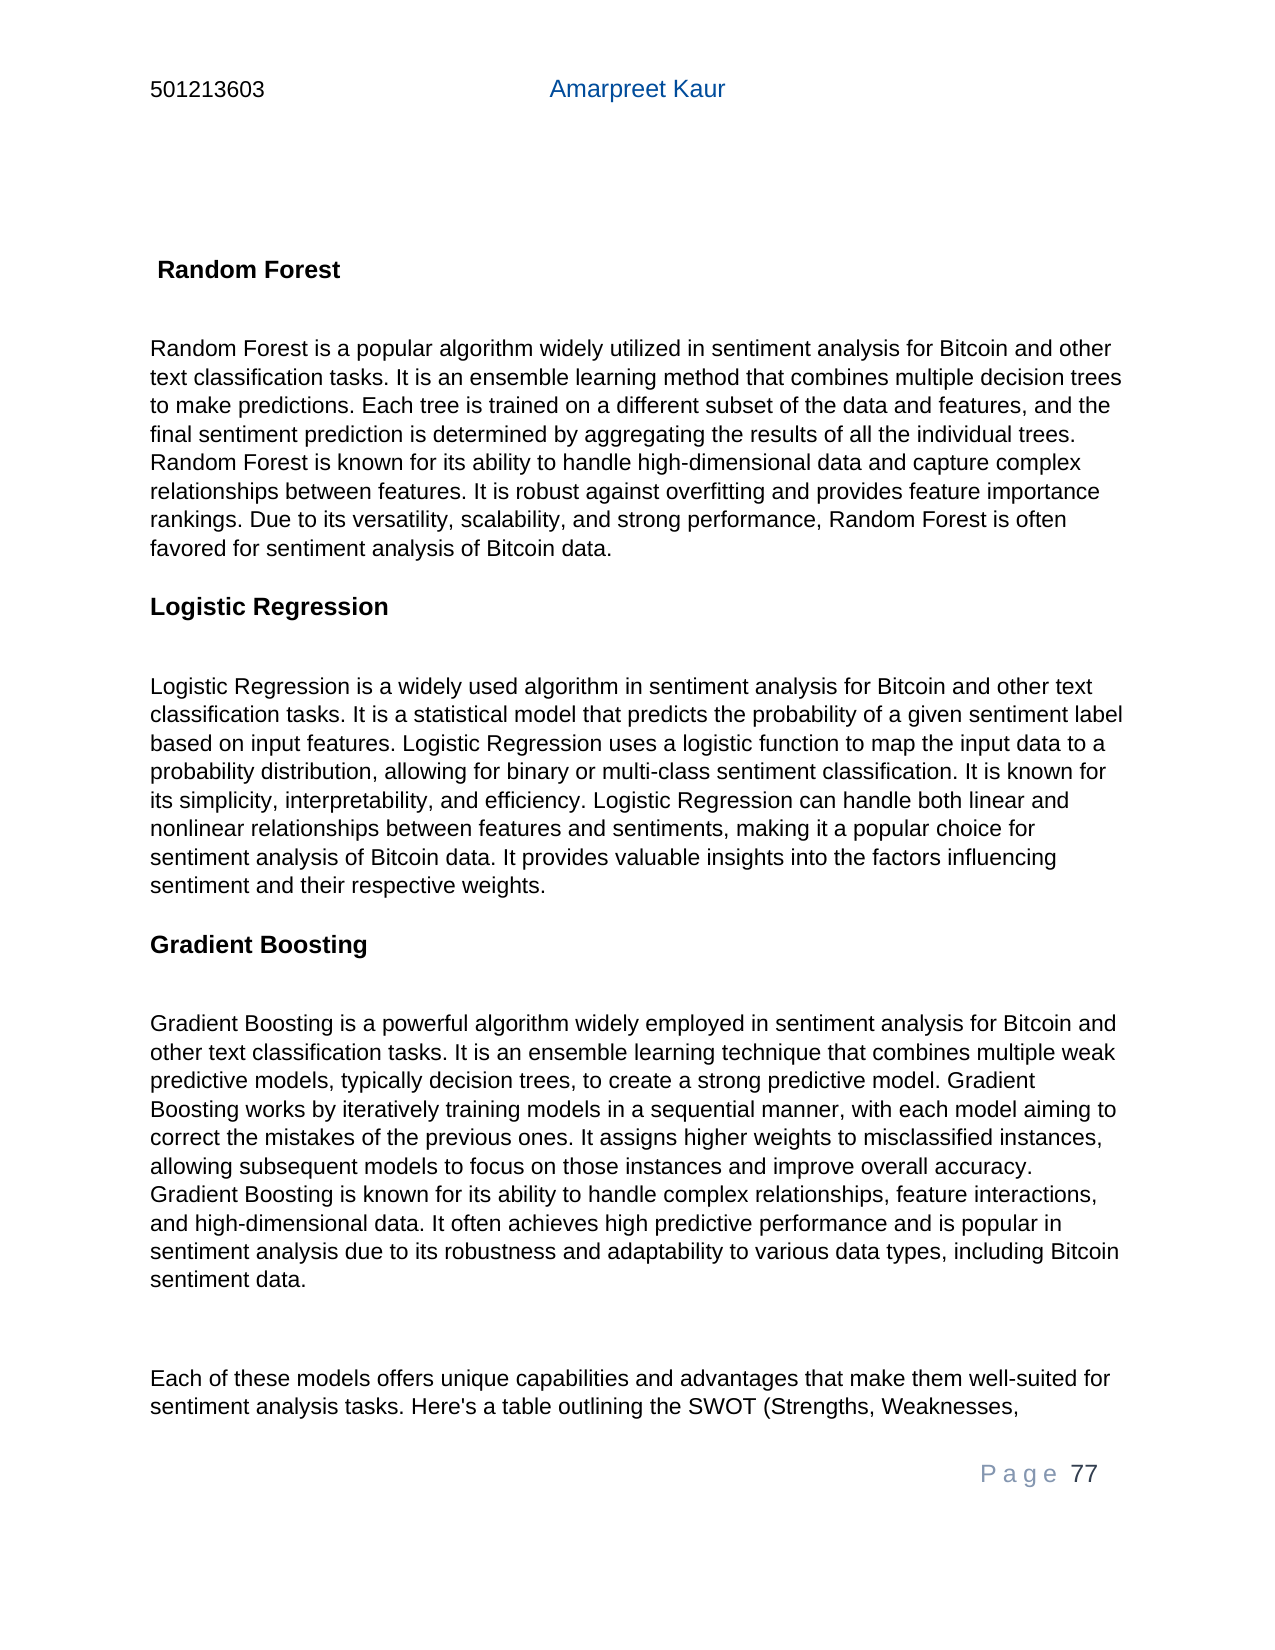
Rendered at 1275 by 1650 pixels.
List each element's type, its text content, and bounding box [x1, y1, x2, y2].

subtitle Logistic Regression [150, 592, 1125, 621]
text Logistic Regression is a widely used algorithm in sentiment analysis for Bitcoin and other text classification tasks. It is a statistical model that predicts the probability of a given sentiment label based on input features. Logistic Regression uses a logistic function to map the input data to a probability distribution, allowing for binary or multi-class sentiment classification. It is known for its simplicity, interpretability, and efficiency. Logistic Regression can handle both linear and nonlinear relationships between features and sentiments, making it a popular choice for sentiment analysis of Bitcoin data. It provides valuable insights into the factors influencing sentiment and their respective weights. [150, 673, 1125, 898]
text Random Forest is a popular algorithm widely utilized in sentiment analysis for Bitcoin and other text classification tasks. It is an ensemble learning method that combines multiple decision trees to make predictions. Each tree is trained on a different subset of the data and features, and the final sentiment prediction is determined by aggregating the results of all the individual trees. Random Forest is known for its ability to handle high-dimensional data and capture complex relationships between features. It is robust against overfitting and provides feature importance rankings. Due to its versatility, scalability, and strong performance, Random Forest is often favored for sentiment analysis of Bitcoin data. [150, 335, 1125, 561]
text Gradient Boosting is a powerful algorithm widely employed in sentiment analysis for Bitcoin and other text classification tasks. It is an ensemble learning technique that combines multiple weak predictive models, typically decision trees, to create a strong predictive model. Gradient Boosting works by iteratively training models in a sequential manner, with each model aiming to correct the mistakes of the previous ones. It assigns higher weights to misclassified instances, allowing subsequent models to focus on those instances and improve overall accuracy. Gradient Boosting is known for its ability to handle complex relationships, feature interactions, and high-dimensional data. It often achieves high predictive performance and is popular in sentiment analysis due to its robustness and adaptability to various data types, including Bitcoin sentiment data. [150, 1010, 1125, 1293]
subtitle Random Forest [150, 254, 1125, 283]
subtitle Gradient Boosting [150, 929, 1125, 958]
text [150, 1365, 1125, 1420]
